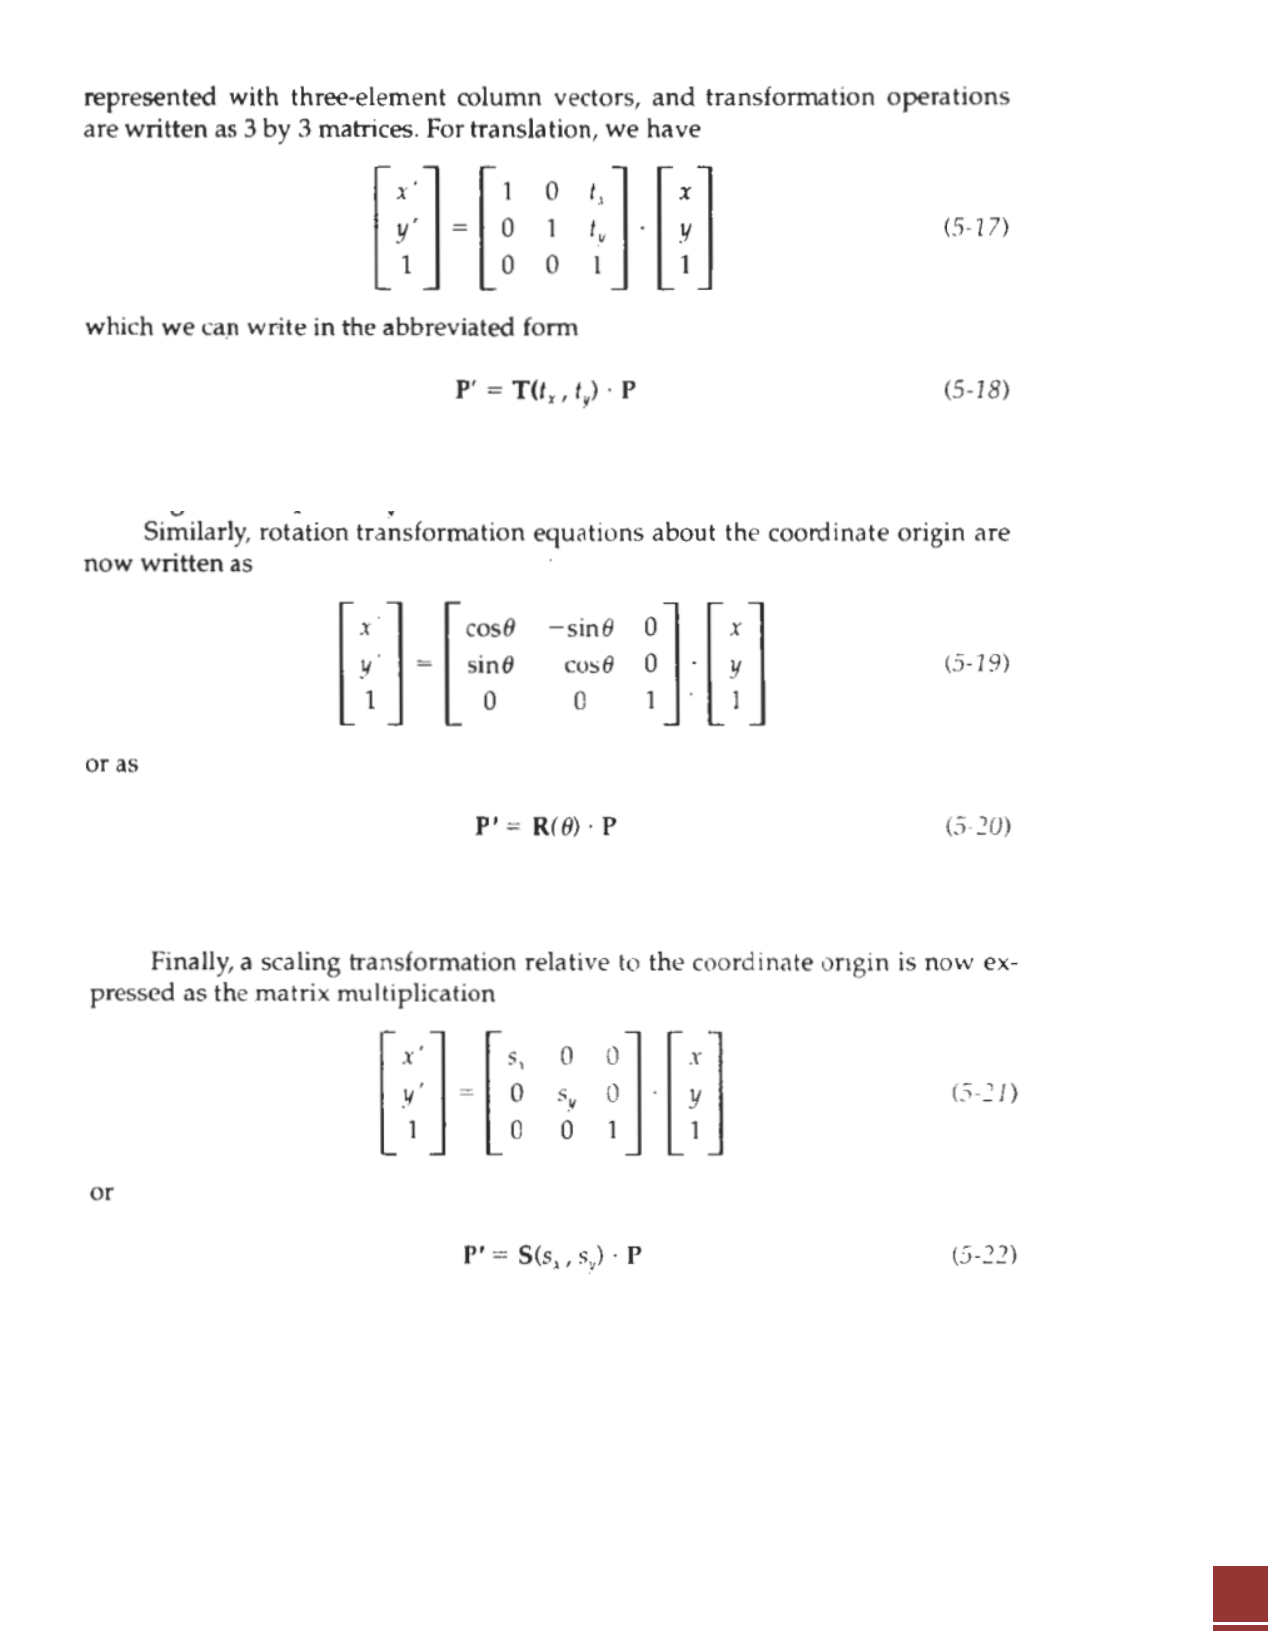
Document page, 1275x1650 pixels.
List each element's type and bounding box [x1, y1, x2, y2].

picture [75, 75, 1046, 433]
picture [75, 943, 1040, 1278]
picture [75, 511, 1044, 865]
